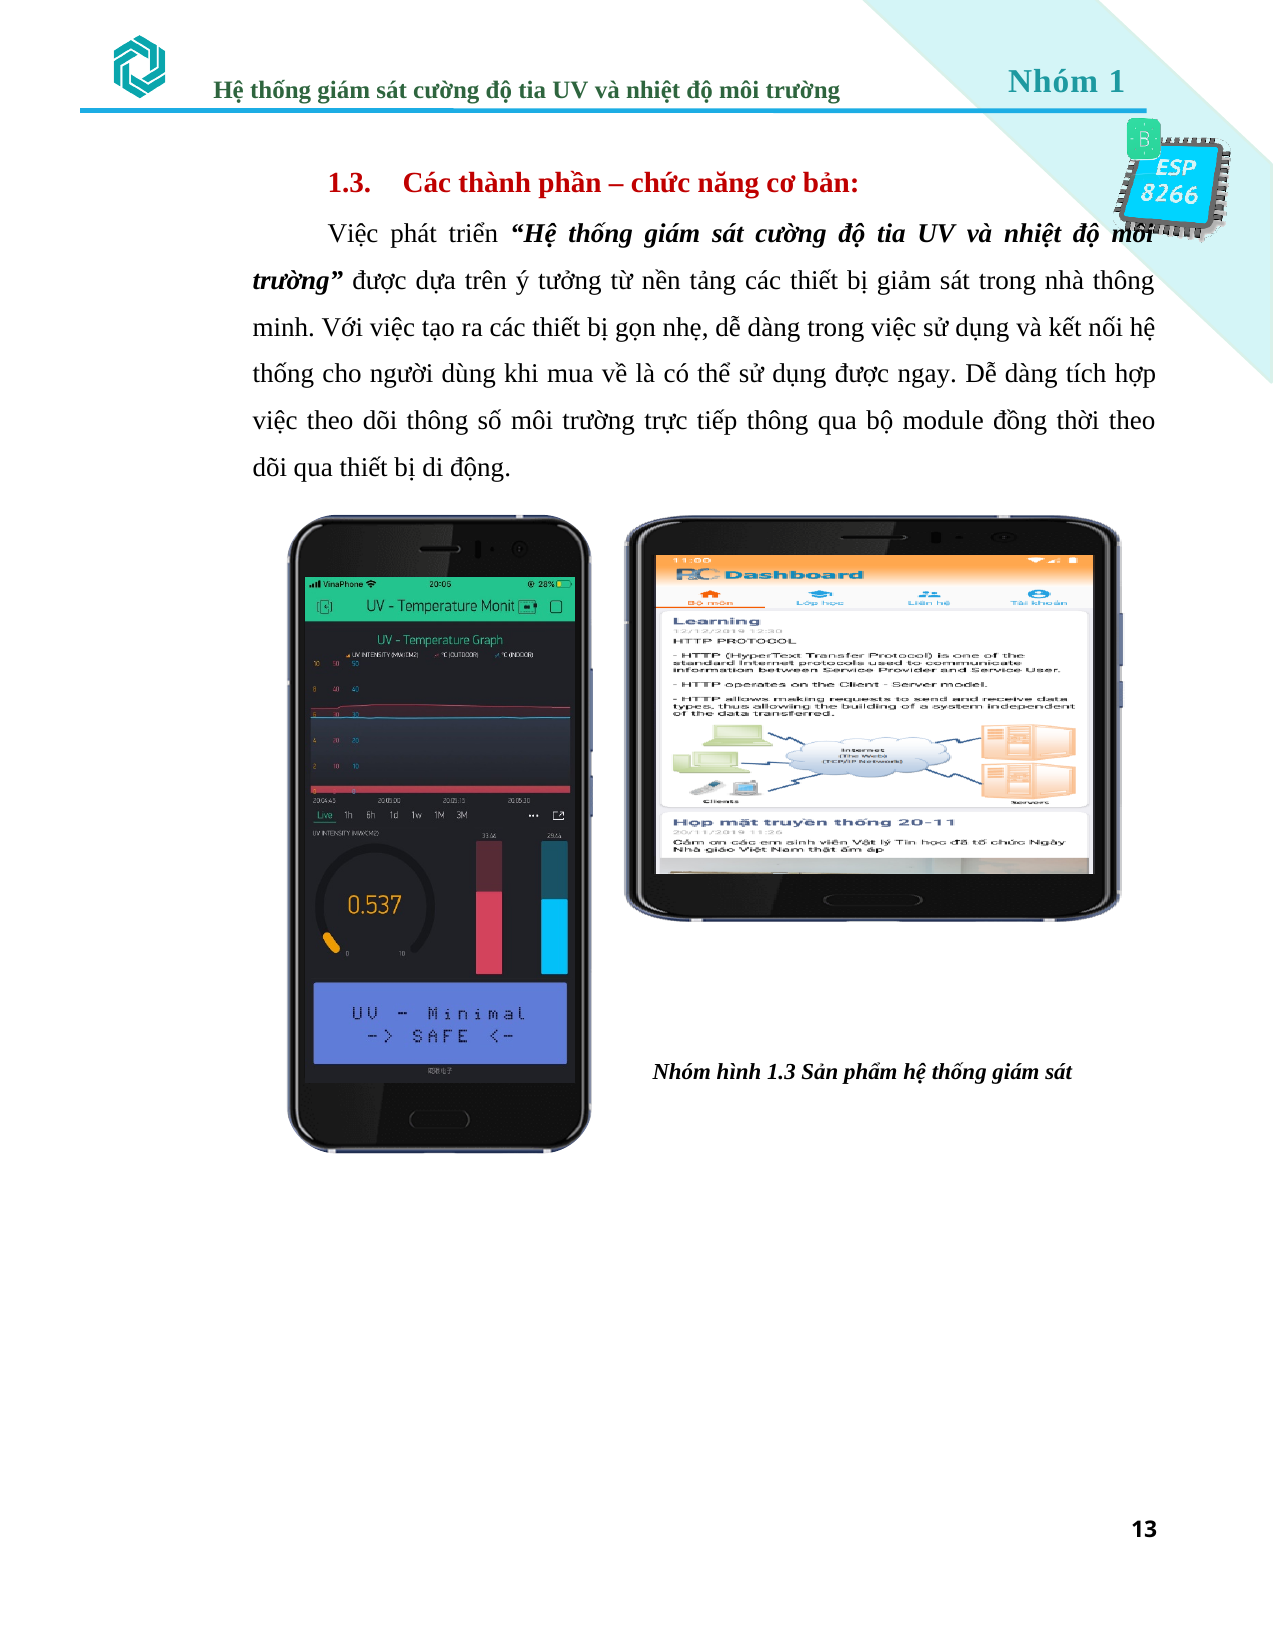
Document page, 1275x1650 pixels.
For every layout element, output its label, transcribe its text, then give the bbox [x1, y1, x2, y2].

picture [286, 514, 594, 1154]
picture [1099, 108, 1248, 251]
picture [623, 515, 1127, 922]
text Việc phát triển “Hệ thống giám sát cường độ tia UV và nhiệt độ môi trường” được dựa trên ý tưởng từ nền tảng các thiết bị giảm sát trong nhà thông minh. Với việc tạo ra các thiết bị gọn nhẹ, dễ dàng trong việc sử dụng và kết nối hệ thống cho người dùng khi mua về là có thể sử dụng được ngay. Dễ dàng tích hợp việc theo dõi thông số môi trường trực tiếp thông qua bộ module đồng thời theo dõi qua thiết bị di động. [252, 217, 1157, 482]
subtitle Các thành phần – chức năng cơ bản: [327, 163, 1157, 199]
